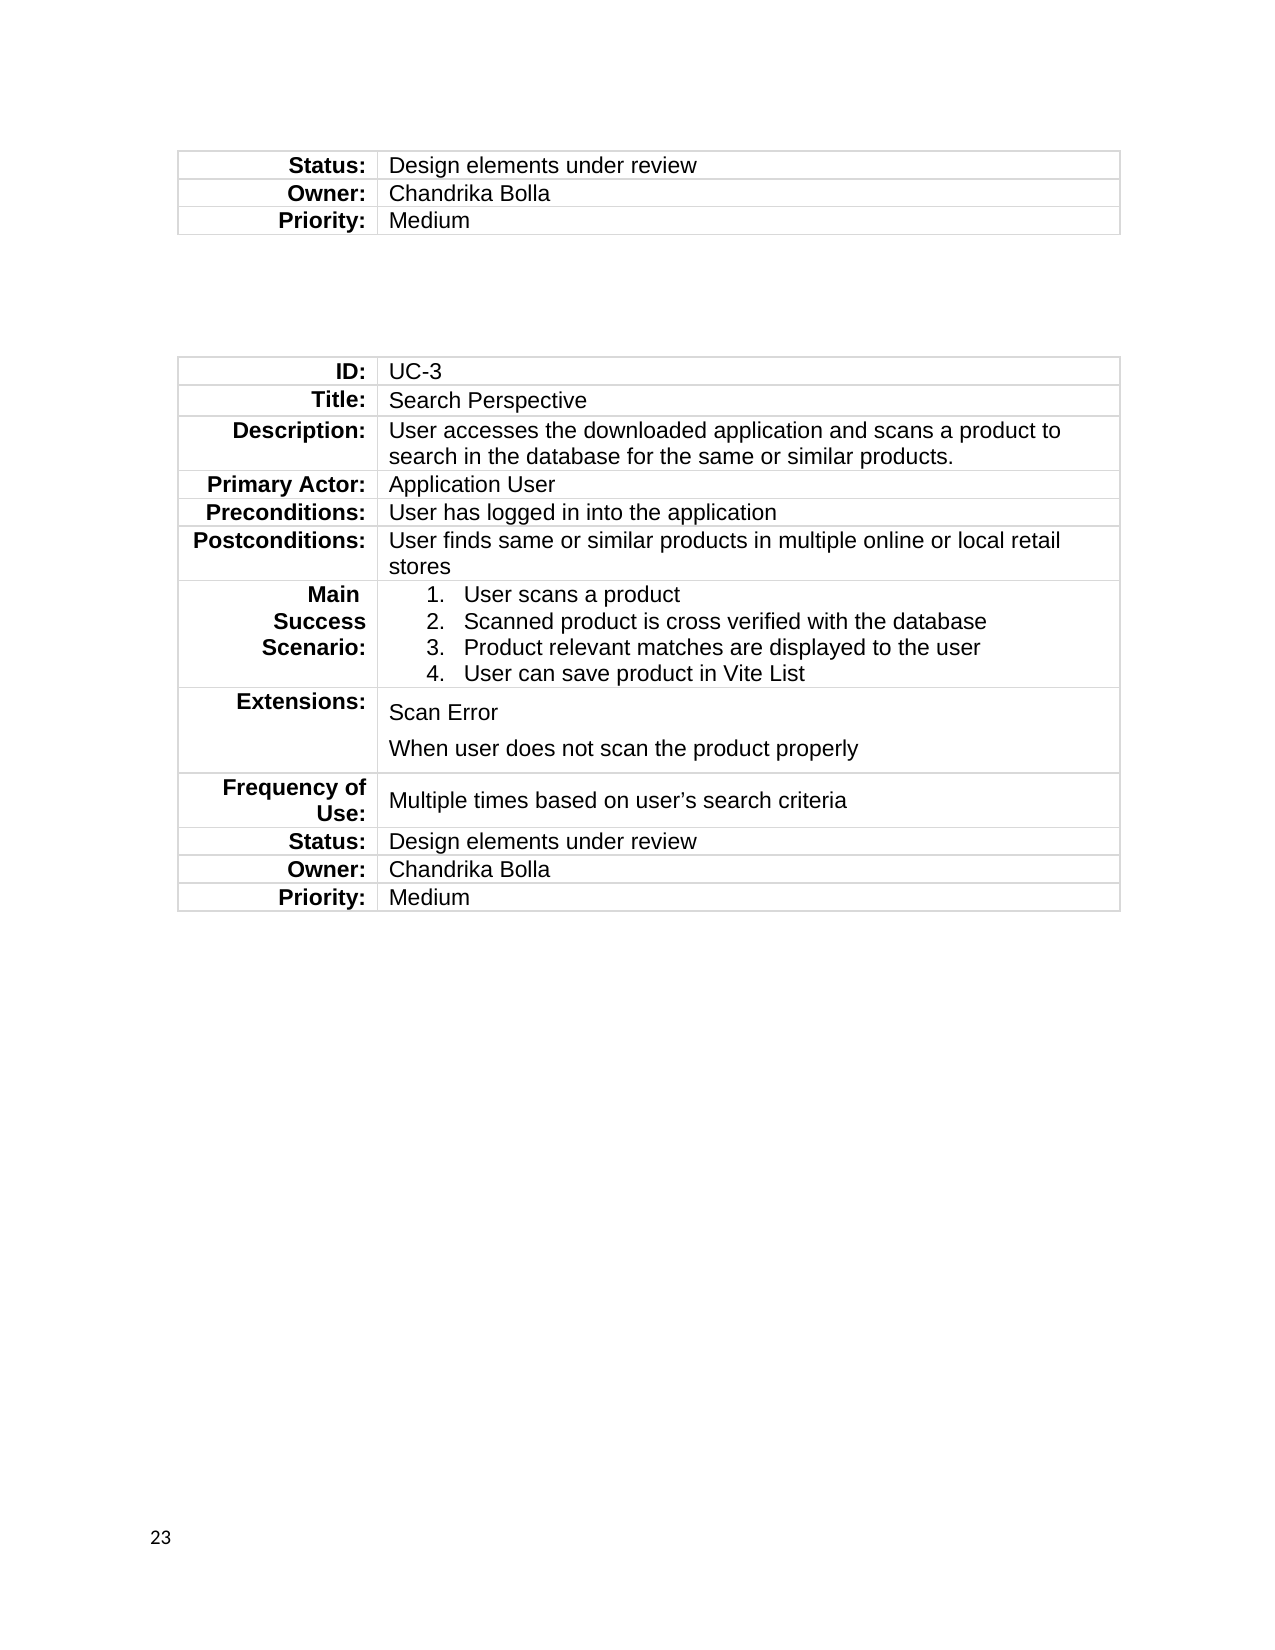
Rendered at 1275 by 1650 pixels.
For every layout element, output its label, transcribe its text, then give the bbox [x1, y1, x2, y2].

table_cell Postconditions: [179, 527, 377, 580]
table_cell Description: [179, 417, 377, 469]
table_cell Frequency of Use: [179, 774, 377, 826]
table_cell Chandrika Bolla [378, 180, 1119, 206]
table_cell Search Perspective [378, 386, 1119, 415]
table_cell User has logged in into the application [378, 499, 1119, 525]
table_cell Status: [179, 152, 377, 178]
table_cell Owner: [179, 180, 377, 206]
table_cell Main Success Scenario: [179, 581, 377, 687]
table_cell Extensions: [179, 688, 377, 772]
table_cell Scan Error When user does not scan the product properly [378, 688, 1119, 772]
table_cell Owner: [179, 856, 377, 882]
table_cell Medium [378, 884, 1119, 910]
table_cell Design elements under review [378, 152, 1119, 178]
table_cell Status: [179, 828, 377, 854]
table_cell Priority: [179, 207, 377, 234]
table_cell User finds same or similar products in multiple online or local retail stores [378, 527, 1119, 580]
table_cell Multiple times based on user’s search criteria [378, 774, 1119, 826]
table_cell Priority: [179, 884, 377, 910]
table_cell User accesses the downloaded application and scans a product to search in the database for the same or similar products. [378, 417, 1119, 469]
table_cell Medium [378, 207, 1119, 234]
table_cell Title: [179, 386, 377, 415]
table_cell Chandrika Bolla [378, 856, 1119, 882]
table_cell Preconditions: [179, 499, 377, 525]
table_cell Application User [378, 471, 1119, 497]
table_cell Primary Actor: [179, 471, 377, 497]
table_cell Design elements under review [378, 828, 1119, 854]
table_header ID: [179, 358, 377, 384]
table_cell User scans a product Scanned product is cross verified with the database Product relevant matches are displayed to the user User can save product in Vite List [378, 581, 1119, 687]
table_header UC-3 [378, 358, 1119, 384]
